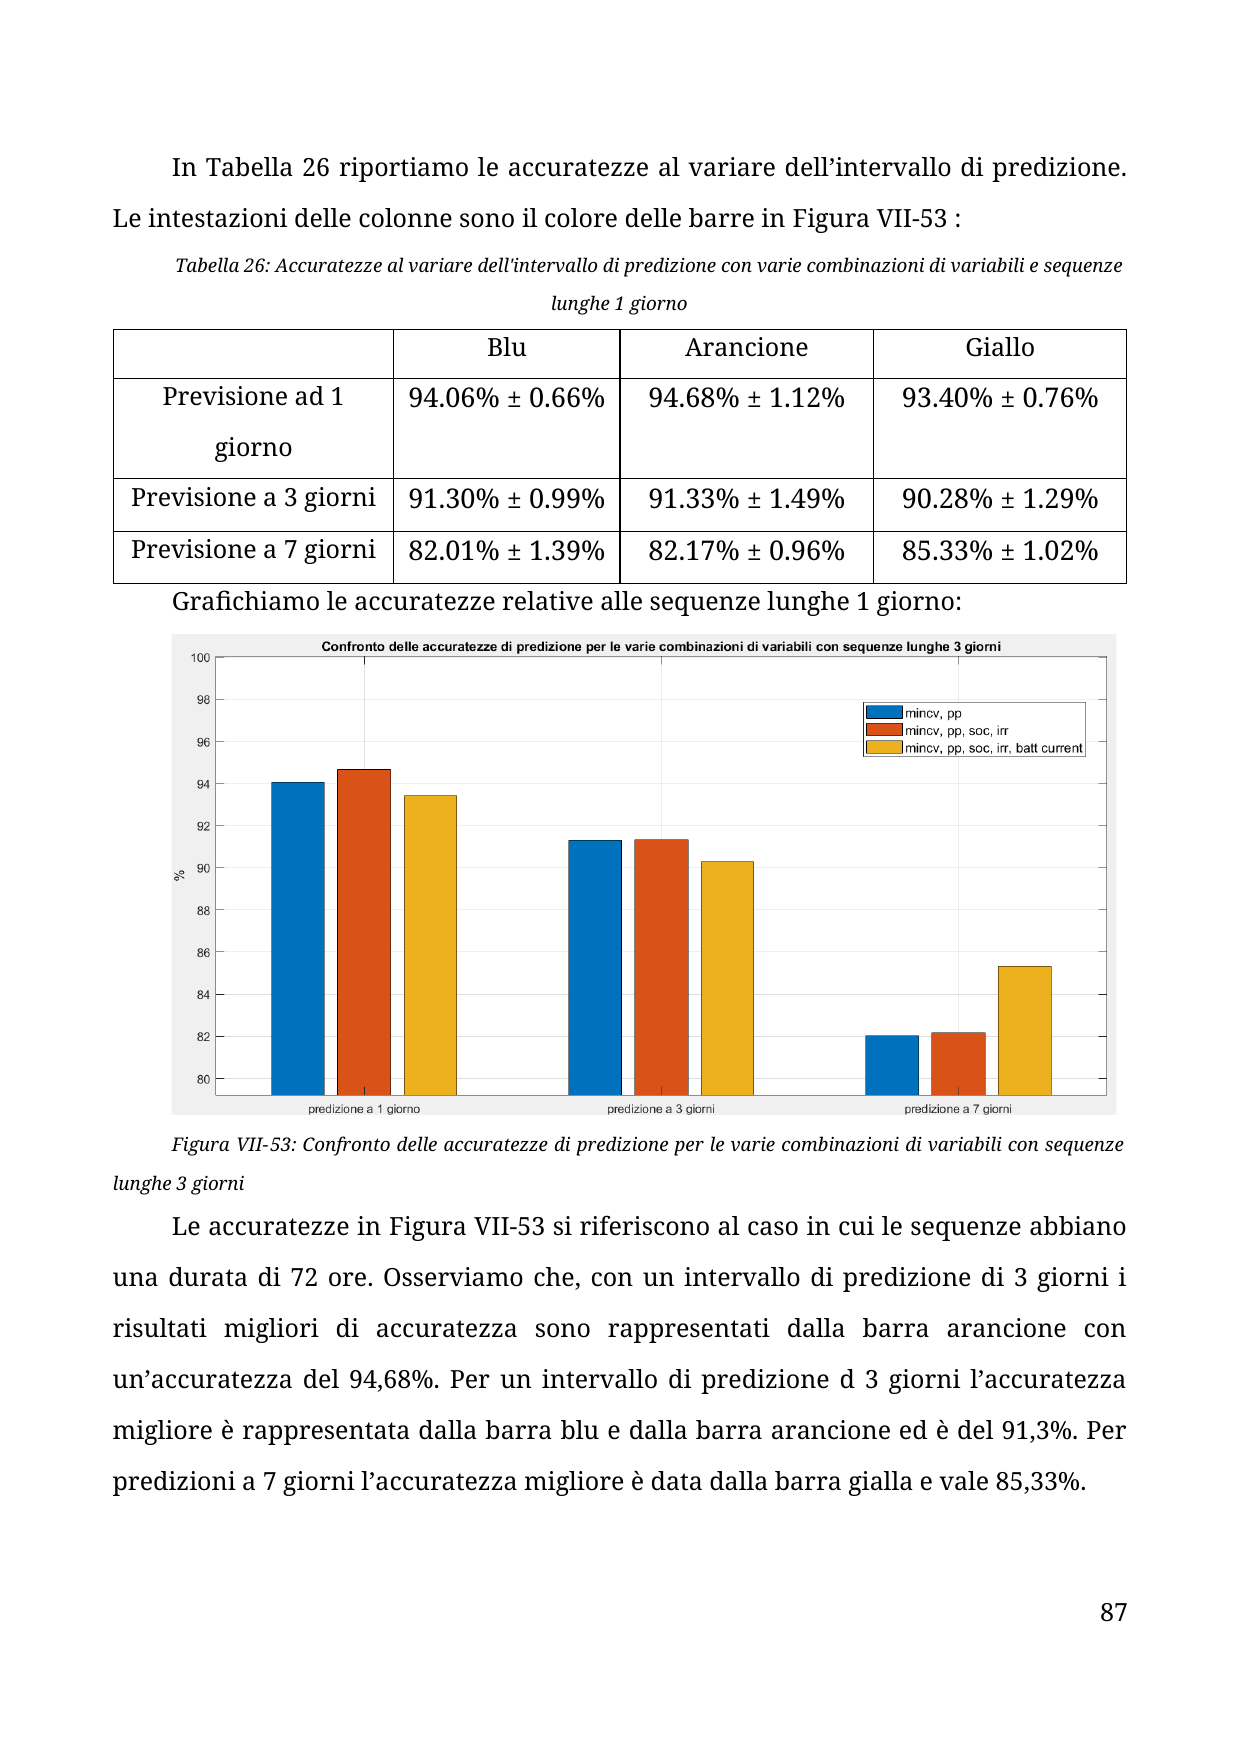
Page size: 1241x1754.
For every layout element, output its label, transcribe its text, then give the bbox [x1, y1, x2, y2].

picture [171, 634, 1117, 1115]
table_cell Previsione a 3 giorni [114, 479, 393, 531]
table_header Giallo [874, 330, 1126, 378]
text Tabella 26: Accuratezze al variare dell'intervallo di predizione con varie combinazioni di variabili e sequenze lunghe 1 giorno [112, 252, 1128, 316]
table_cell 82.17% ± 0.96% [621, 532, 873, 583]
table_cell 85.33% ± 1.02% [874, 532, 1126, 583]
table_header [114, 330, 393, 378]
table_cell 93.40% ± 0.76% [874, 379, 1126, 478]
table_header Blu [394, 330, 619, 378]
table_cell Previsione ad 1 giorno [114, 379, 393, 478]
table_cell 91.33% ± 1.49% [621, 479, 873, 531]
table_cell 94.68% ± 1.12% [621, 379, 873, 478]
table_cell 94.06% ± 0.66% [394, 379, 619, 478]
table_cell Previsione a 7 giorni [114, 532, 393, 583]
text Grafichiamo le accuratezze relative alle sequenze lunghe 1 giorno: [112, 584, 1128, 618]
table_cell 90.28% ± 1.29% [874, 479, 1126, 531]
table_header Arancione [621, 330, 873, 378]
table_cell 91.30% ± 0.99% [394, 479, 619, 531]
table_cell 82.01% ± 1.39% [394, 532, 619, 583]
